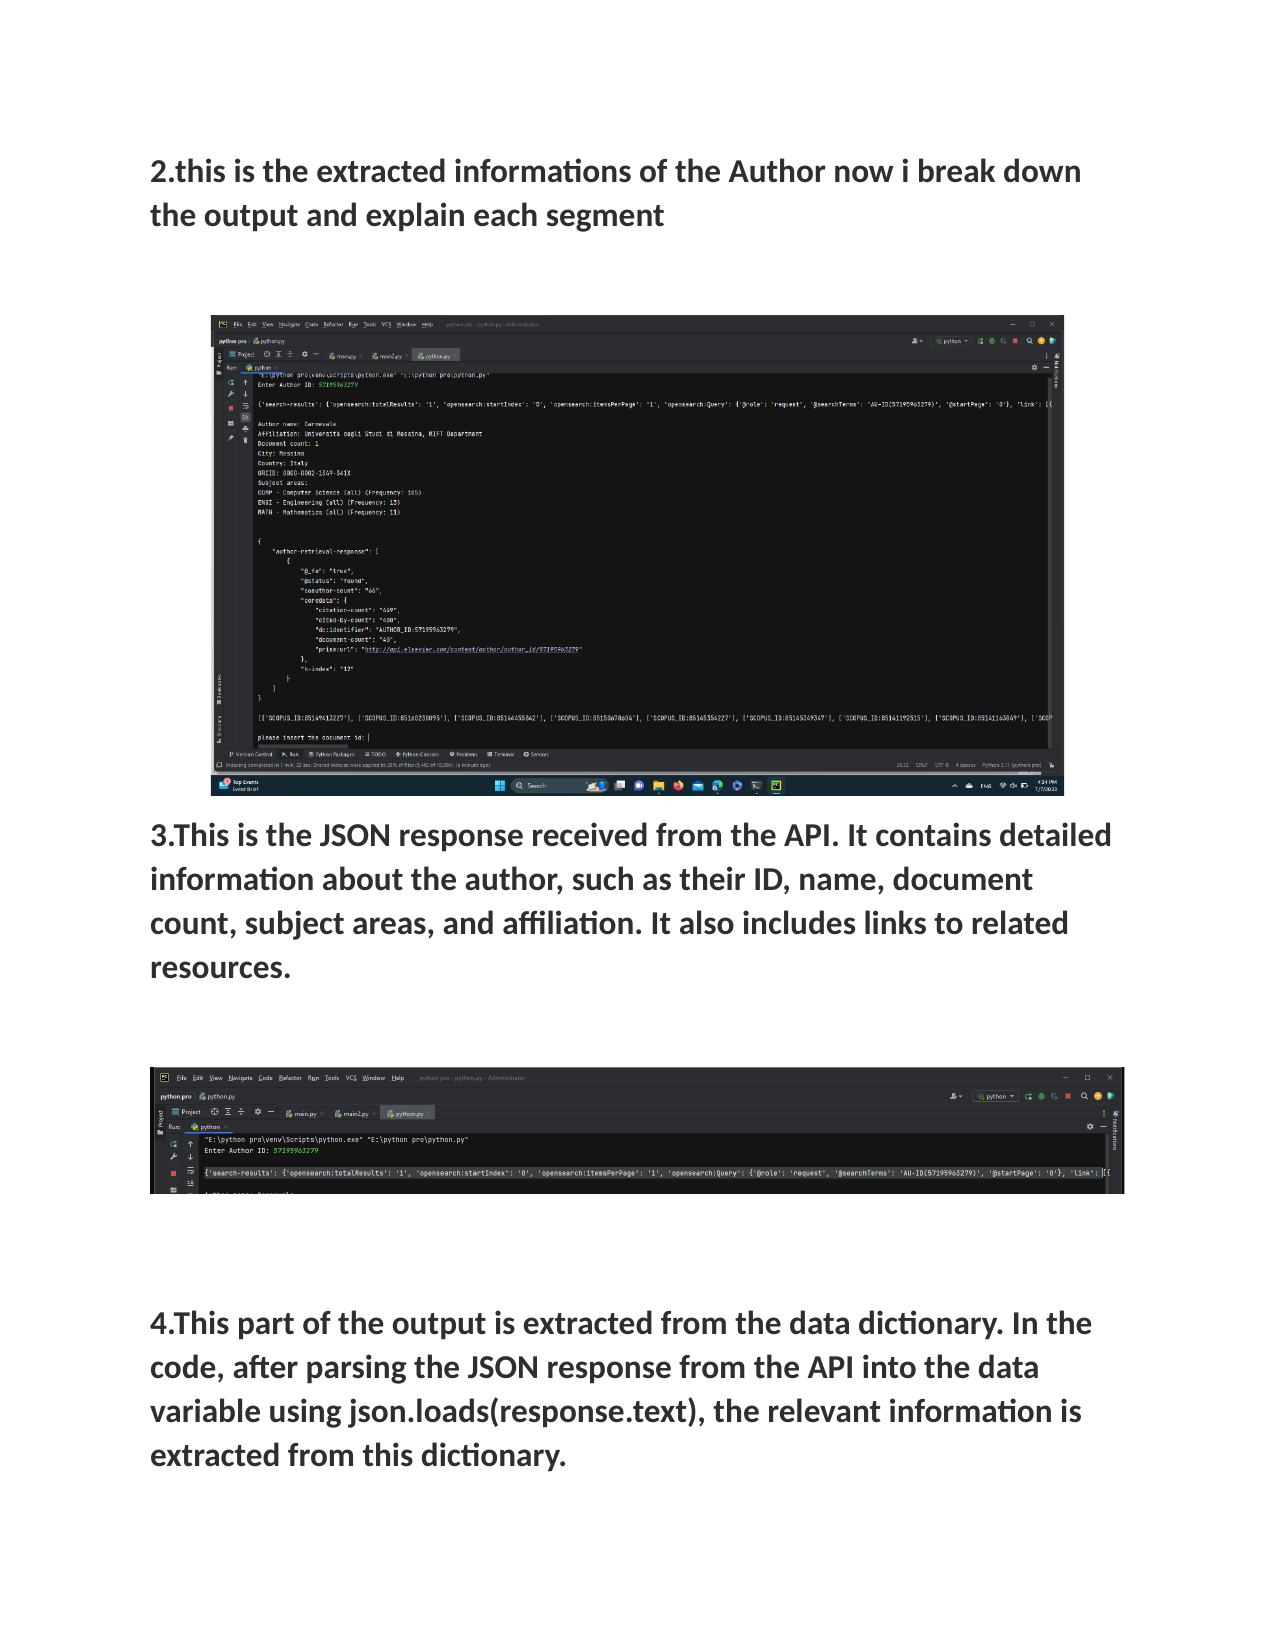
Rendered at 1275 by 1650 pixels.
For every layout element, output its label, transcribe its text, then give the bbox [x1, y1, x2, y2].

text 4.This part of the output is extracted from the data dictionary. In the code, after parsing the JSON response from the API into the data variable using json.loads(response.text), the relevant information is extracted from this dictionary. [150, 1302, 1125, 1475]
text 2.this is the extracted informations of the Author now i break down the output and explain each segment [150, 150, 1125, 235]
text 3.This is the JSON response received from the API. It contains detailed information about the author, such as their ID, name, document count, subject areas, and affiliation. It also includes links to related resources. [150, 814, 1125, 987]
picture [210, 315, 1065, 796]
picture [150, 1067, 1125, 1194]
